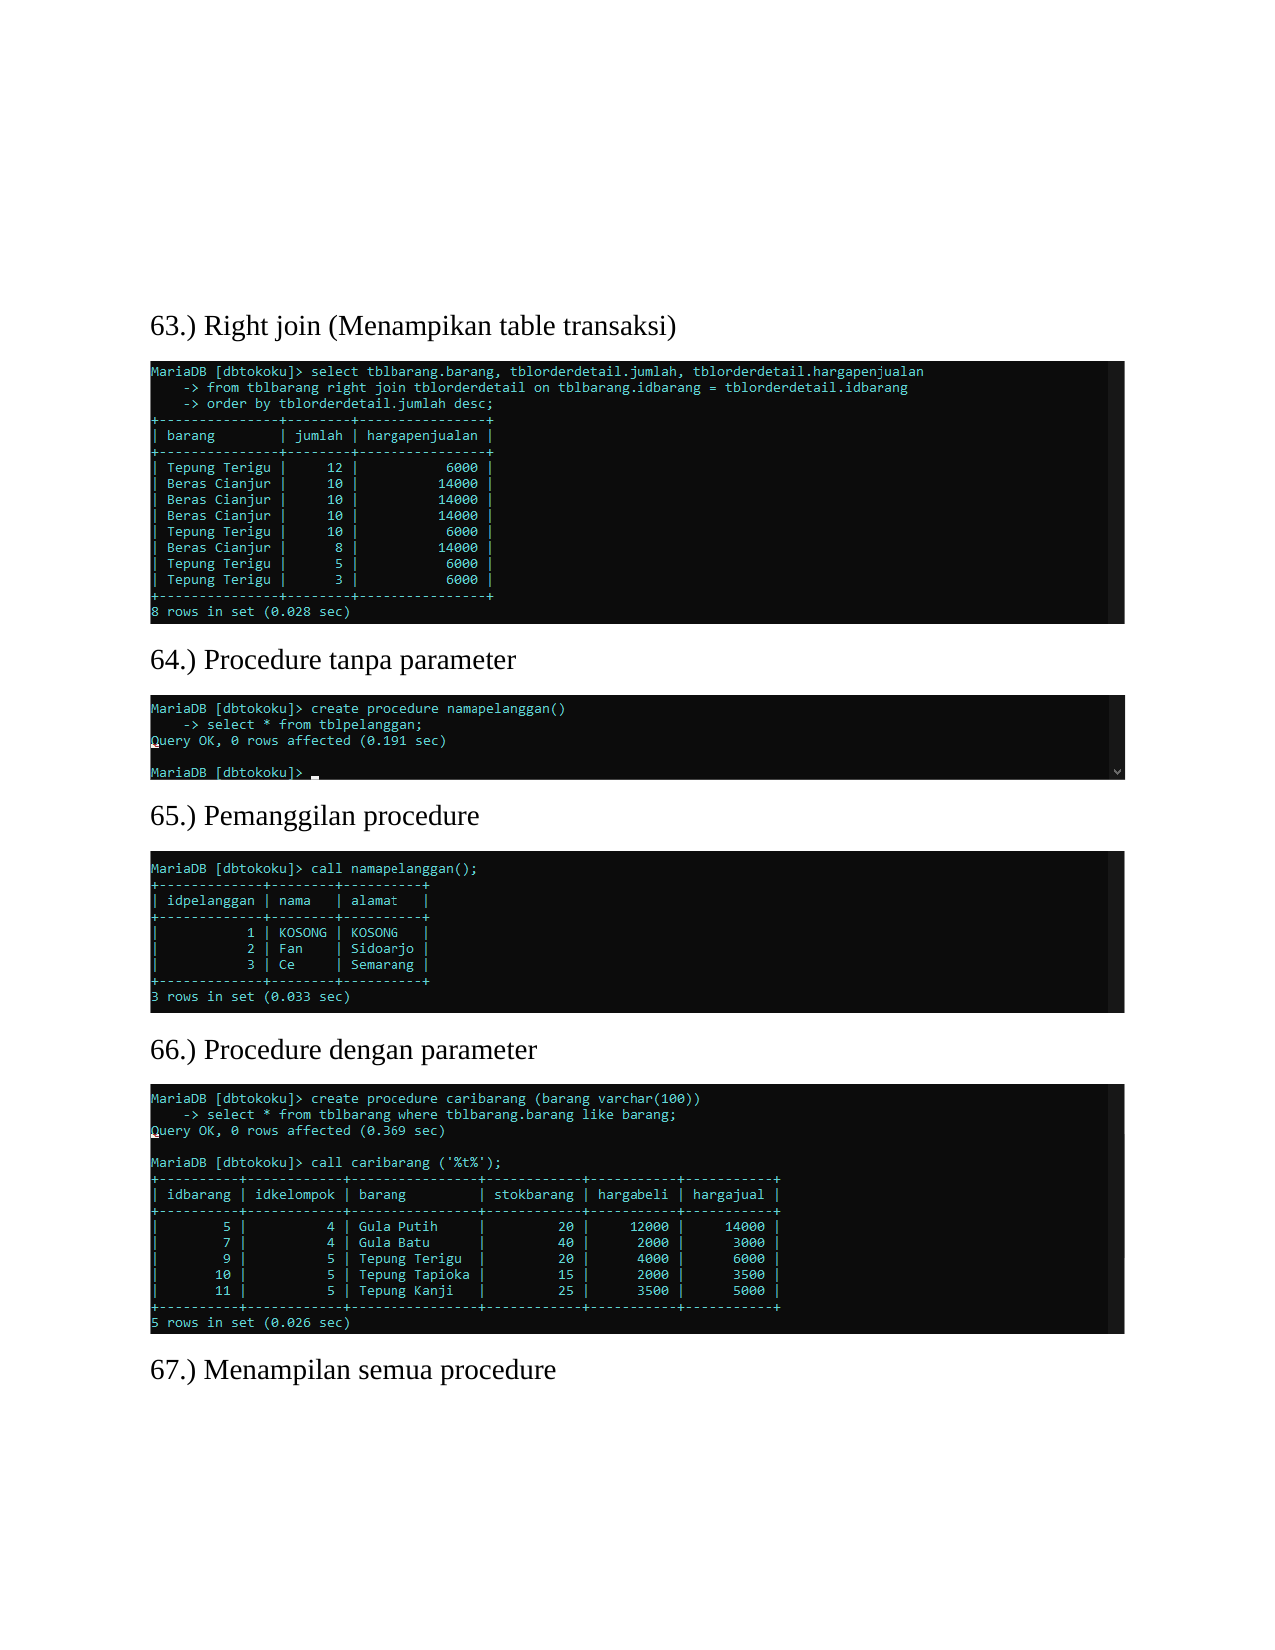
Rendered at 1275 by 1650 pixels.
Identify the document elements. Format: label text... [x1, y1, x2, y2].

picture [150, 851, 1125, 1013]
text 66.) Procedure dengan parameter [150, 1032, 1125, 1065]
picture [150, 1084, 1125, 1334]
picture [150, 361, 1125, 624]
text 63.) Right join (Menampikan table transaksi) [150, 308, 1125, 342]
text 67.) Menampilan semua procedure [150, 1352, 1125, 1386]
text 65.) Pemanggilan procedure [150, 798, 1125, 832]
text 64.) Procedure tanpa parameter [150, 642, 1125, 676]
picture [150, 695, 1125, 780]
